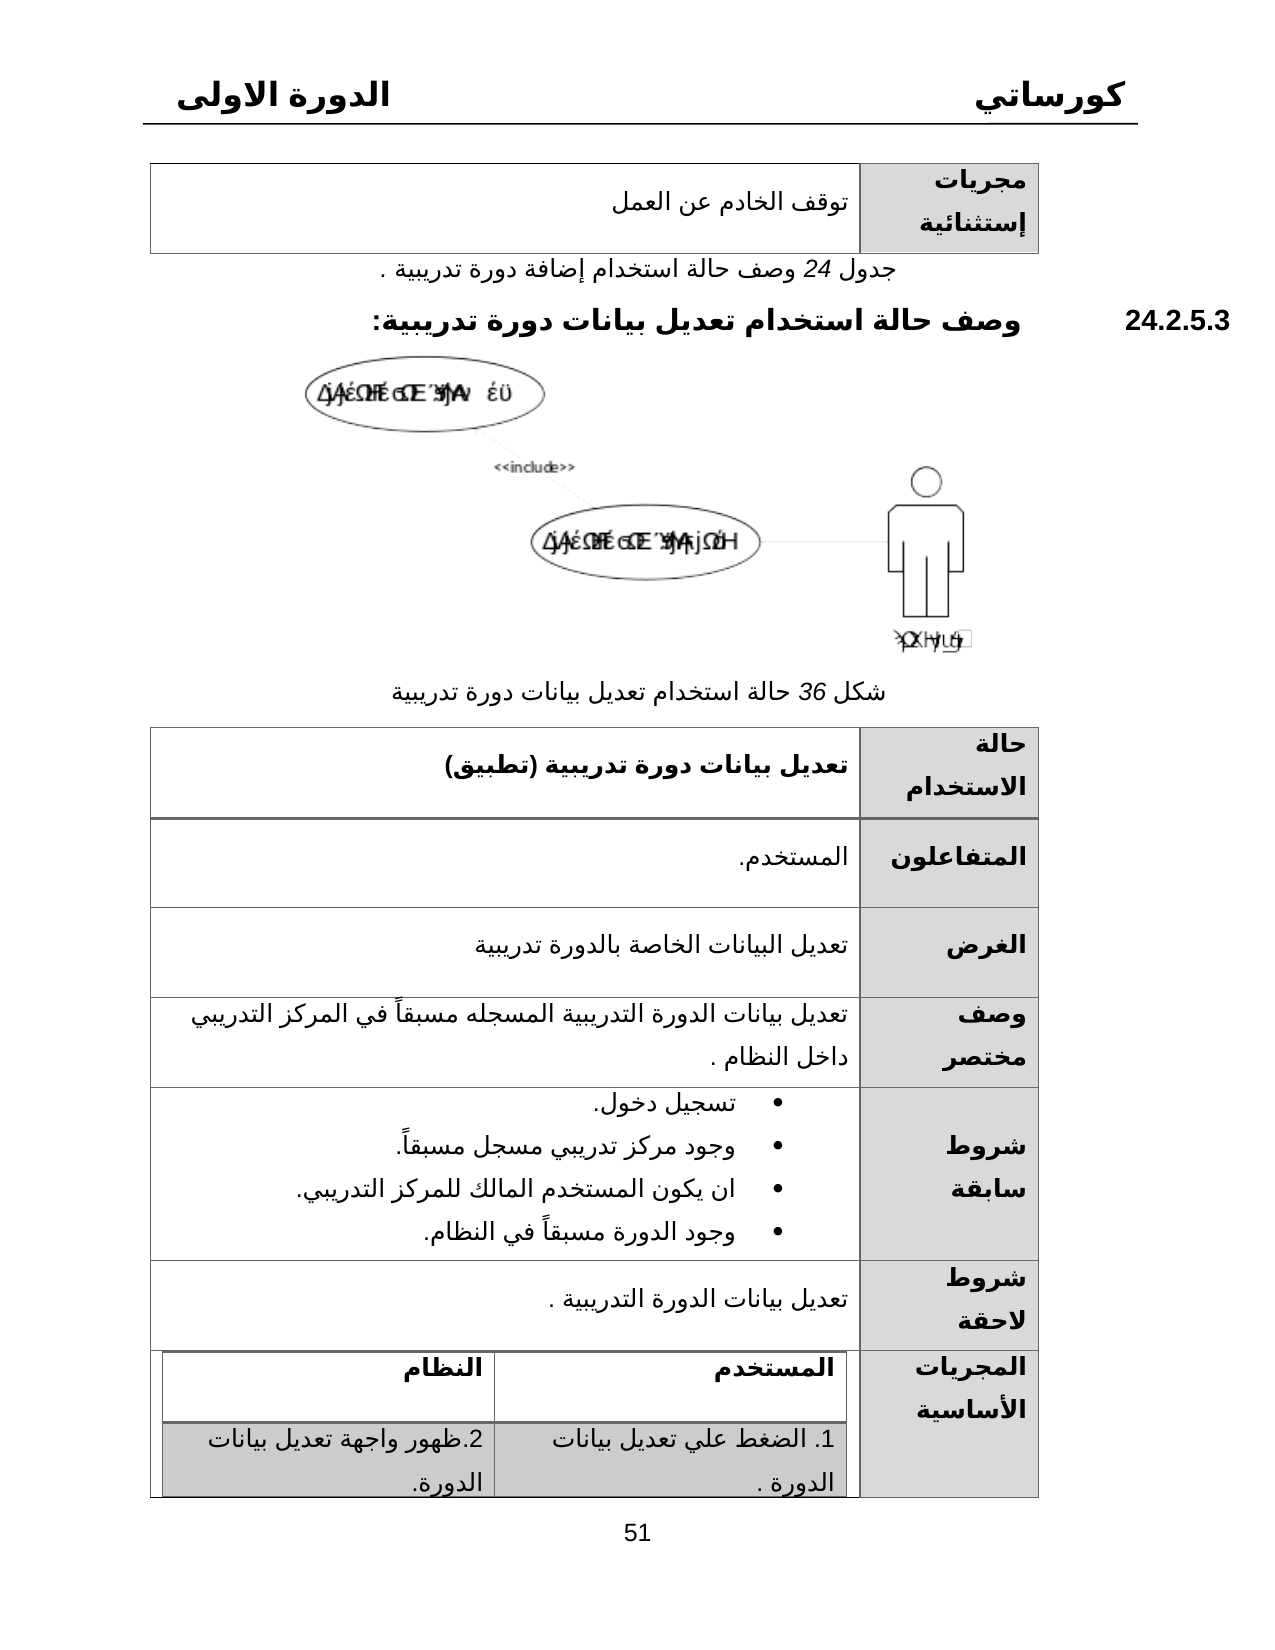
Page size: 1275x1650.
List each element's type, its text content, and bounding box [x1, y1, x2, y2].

text شكل 36 حالة استخدام تعديل بيانات دورة تدريبية [150, 677, 1125, 706]
table_cell المتفاعلون [861, 820, 1038, 907]
table_cell شروط لاحقة [861, 1261, 1038, 1350]
table_cell تعديل بيانات الدورة التدريبية . [151, 1261, 859, 1350]
table_cell تسجيل دخول. وجود مركز تدريبي مسجل مسبقاً. ان يكون المستخدم المالك للمركز التدريبي. وجود الدورة مسبقاً في النظام. [151, 1088, 859, 1260]
table_cell وصف مختصر [861, 998, 1038, 1087]
table_cell تعديل البيانات الخاصة بالدورة تدريبية [151, 908, 859, 997]
table_cell [495, 1353, 846, 1421]
table_cell المجريات الأساسية [861, 1351, 1038, 1497]
table_header حالة الاستخدام [861, 728, 1038, 817]
text جدول 24 وصف حالة استخدام إضافة دورة تدريبية . [150, 253, 1125, 282]
table_cell تعديل بيانات الدورة التدريبية المسجله مسبقاً في المركز التدريبي داخل النظام . [151, 998, 859, 1087]
table_cell [163, 1353, 494, 1421]
table_cell [151, 1351, 162, 1497]
table_cell توقف الخادم عن العمل [151, 164, 859, 252]
table_cell الغرض [861, 908, 1038, 997]
table_header تعديل بيانات دورة تدريبية (تطبيق) [151, 728, 859, 817]
table_cell المستخدم. [151, 820, 859, 907]
table_cell شروط سابقة [861, 1088, 1038, 1260]
table_cell مجريات إستثنائية [861, 164, 1038, 252]
subtitle وصف حالة استخدام تعديل بيانات دورة تدريبية: [150, 303, 1125, 337]
table_cell [847, 1351, 859, 1497]
